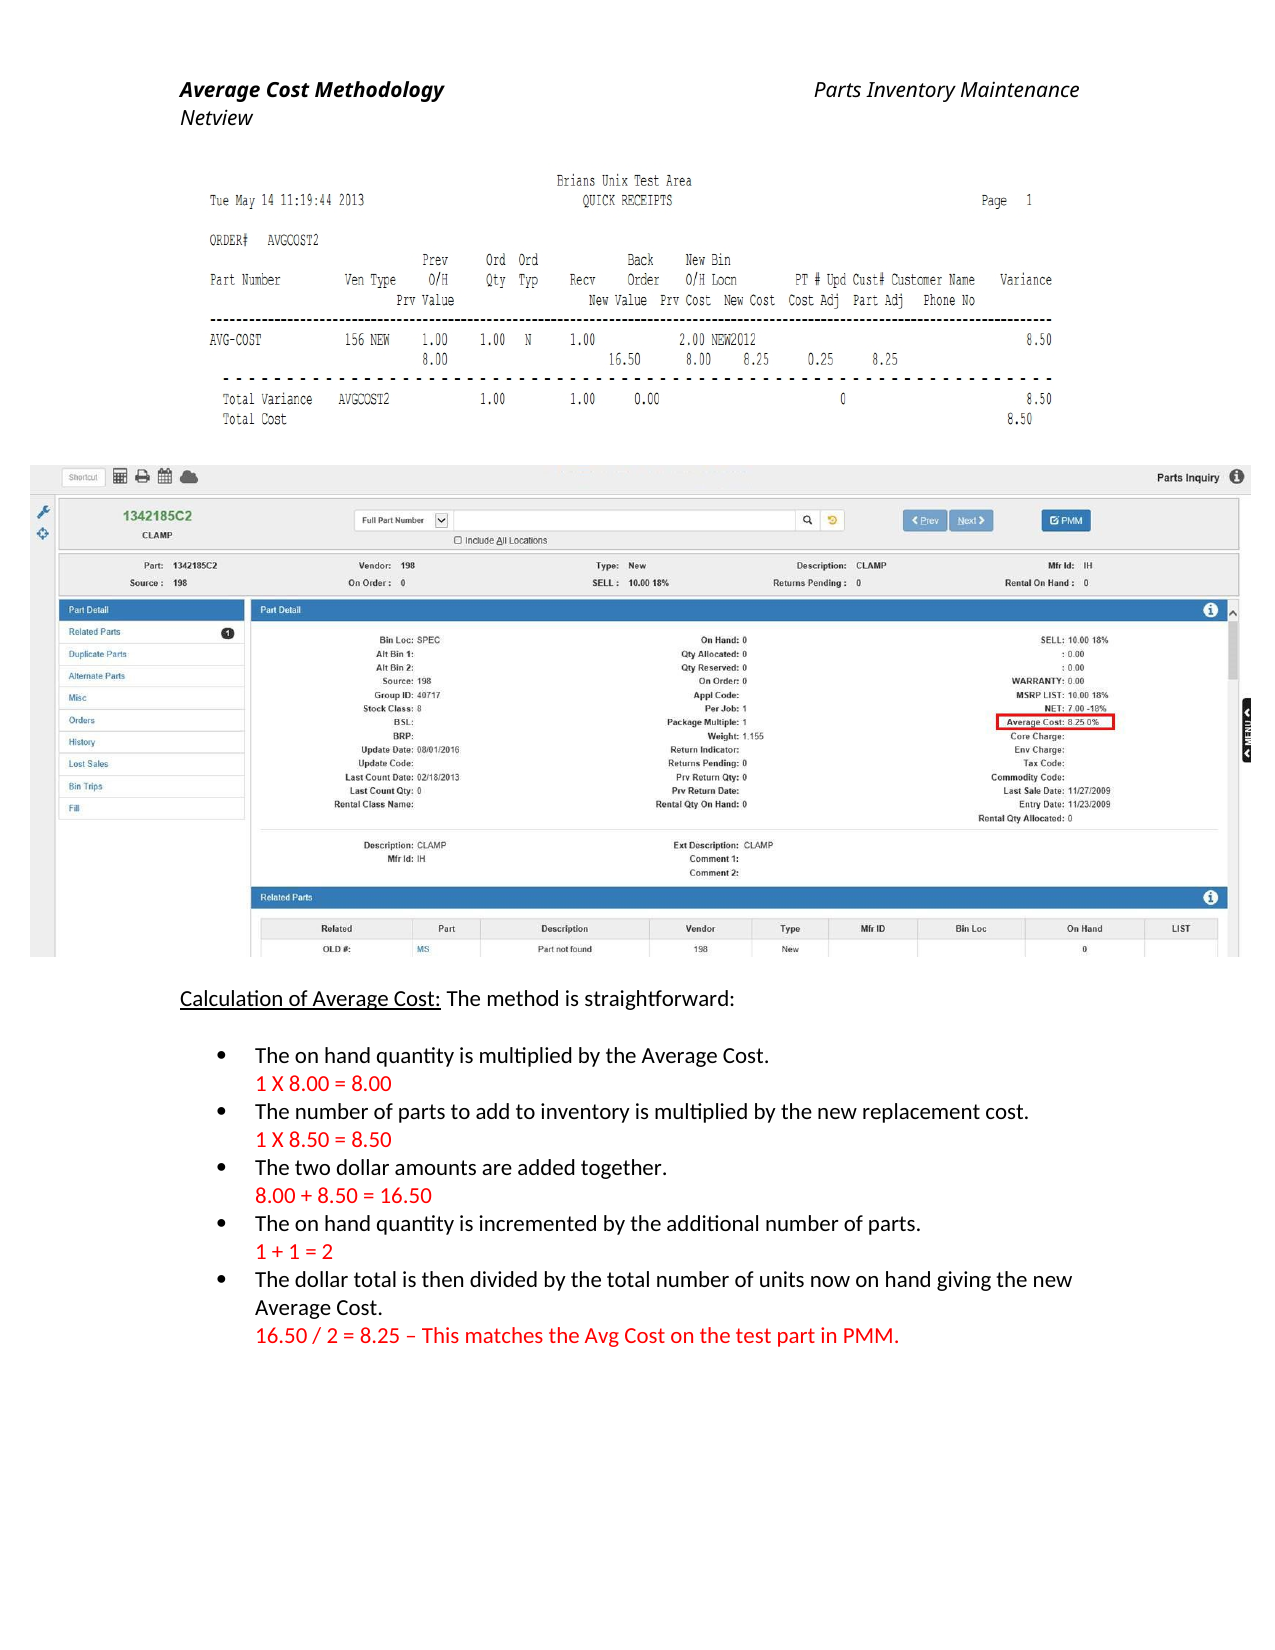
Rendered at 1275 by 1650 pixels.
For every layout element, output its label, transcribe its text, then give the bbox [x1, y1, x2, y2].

list The dollar total is then divided by the total number of units now on hand giving the new Average Cost. [217, 1265, 1095, 1321]
list The on hand quantity is incremented by the additional number of parts. [217, 1209, 1095, 1237]
picture [191, 149, 1084, 438]
subtitle Calculation of Average Cost: The method is straightforward: [180, 984, 1095, 1012]
list The on hand quantity is multiplied by the Average Cost. [217, 1041, 1095, 1069]
list The two dollar amounts are added together. [217, 1153, 1095, 1181]
text 1 + 1 = 2 [255, 1237, 1095, 1265]
text 16.50 / 2 = 8.25 – This matches the Avg Cost on the test part in PMM. [255, 1321, 1095, 1349]
picture [30, 465, 1251, 957]
text 8.00 + 8.50 = 16.50 [255, 1181, 1095, 1209]
list The number of parts to add to inventory is multiplied by the new replacement cost. [217, 1097, 1095, 1125]
text 1 X 8.00 = 8.00 [255, 1069, 1095, 1097]
text 1 X 8.50 = 8.50 [255, 1125, 1095, 1153]
